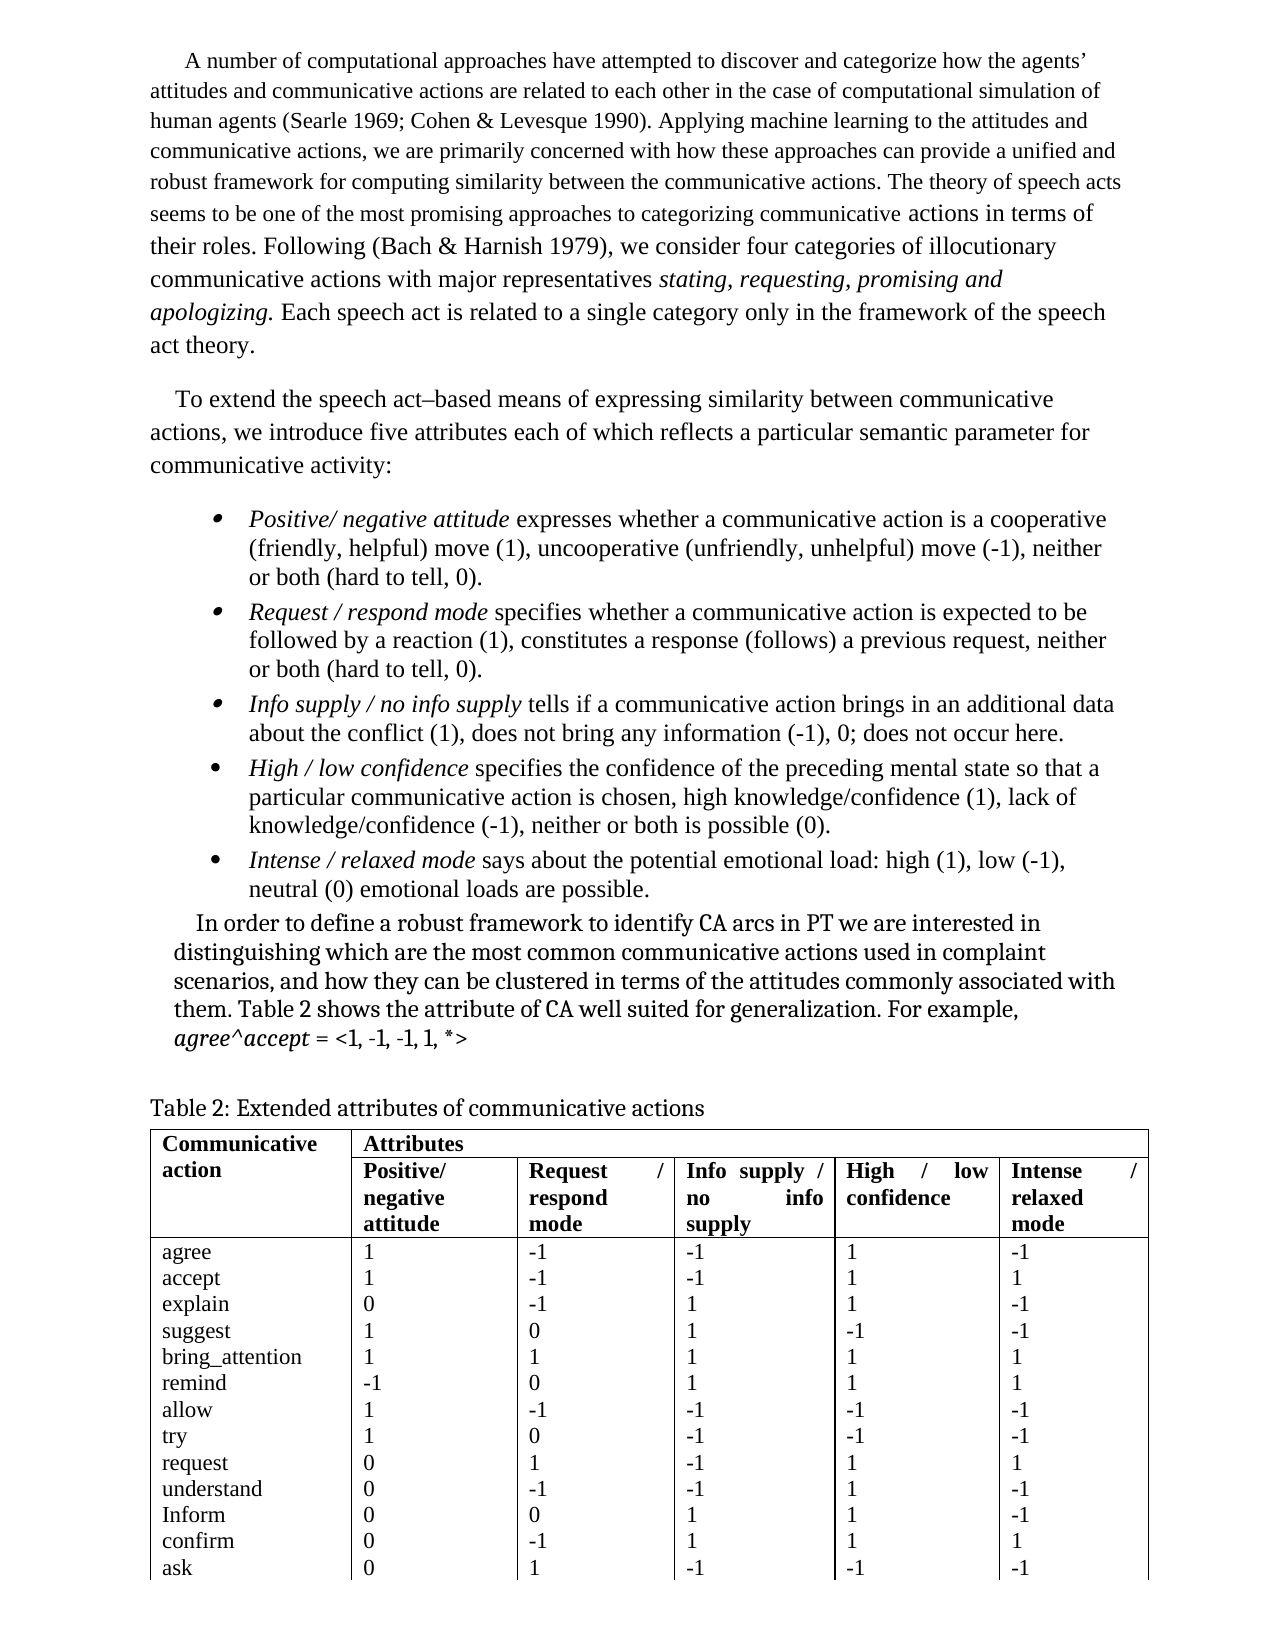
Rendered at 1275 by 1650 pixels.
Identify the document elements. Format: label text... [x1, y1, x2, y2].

table_cell -1 [836, 1554, 999, 1580]
table_cell 1 [352, 1317, 517, 1343]
table_cell 0 [518, 1317, 674, 1343]
table_cell -1 [1000, 1501, 1148, 1528]
table_cell -1 [675, 1449, 834, 1475]
table_cell 0 [352, 1528, 517, 1554]
table_cell 0 [352, 1449, 517, 1475]
table_cell -1 [518, 1238, 674, 1264]
table_cell 1 [836, 1264, 999, 1290]
table_cell 1 [836, 1528, 999, 1554]
table_cell 0 [352, 1501, 517, 1528]
table_cell 1 [518, 1343, 674, 1369]
table_cell 1 [675, 1317, 834, 1343]
table_cell -1 [675, 1264, 834, 1290]
table_cell 1 [675, 1370, 834, 1396]
table_cell 1 [836, 1475, 999, 1501]
table_cell Info supply / no info supply [675, 1158, 834, 1237]
table_cell 1 [1000, 1449, 1148, 1475]
table_cell -1 [518, 1264, 674, 1290]
table_cell 1 [836, 1290, 999, 1317]
table_header Attributes [352, 1130, 1148, 1157]
text A number of computational approaches have attempted to discover and categorize how the agents’ attitudes and communicative actions are related to each other in the case of computational simulation of human agents (Searle 1969; Cohen & Levesque 1990). Applying machine learning to the attitudes and communicative actions, we are primarily concerned with how these approaches can provide a unified and robust framework for computing similarity between the communicative actions. The theory of speech acts seems to be one of the most promising approaches to categorizing communicative actions in terms of their roles. Following (Bach & Harnish 1979), we consider four categories of illocutionary communicative actions with major representatives stating, requesting, promising and apologizing. Each speech act is related to a single category only in the framework of the speech act theory. [150, 47, 1125, 359]
table_cell 1 [675, 1528, 834, 1554]
table_cell -1 [1000, 1554, 1148, 1580]
table_cell 1 [836, 1449, 999, 1475]
table_cell 1 [352, 1264, 517, 1290]
table_cell 1 [1000, 1264, 1148, 1290]
table_cell -1 [1000, 1238, 1148, 1264]
table_cell -1 [1000, 1475, 1148, 1501]
list Intense / relaxed mode says about the potential emotional load: high (1), low (-1), neutral (0) emotional loads are possible. [211, 845, 1125, 903]
table_cell request [151, 1449, 351, 1475]
table_cell -1 [675, 1422, 834, 1448]
table_cell 0 [352, 1475, 517, 1501]
table_cell 1 [836, 1370, 999, 1396]
table_cell Request / respond mode [518, 1158, 674, 1237]
table_cell 1 [675, 1290, 834, 1317]
table_cell -1 [836, 1317, 999, 1343]
table_cell 1 [836, 1343, 999, 1369]
table_cell High / low confidence [836, 1158, 999, 1237]
table_cell ask [151, 1554, 351, 1580]
table_cell -1 [836, 1396, 999, 1422]
table_cell Intense / relaxed mode [1000, 1158, 1148, 1237]
table_cell accept [151, 1264, 351, 1290]
table_cell -1 [518, 1528, 674, 1554]
text To extend the speech act–based means of expressing similarity between communicative actions, we introduce five attributes each of which reflects a particular semantic parameter for communicative activity: [150, 384, 1125, 479]
table_cell 1 [1000, 1343, 1148, 1369]
table_cell 1 [352, 1396, 517, 1422]
table_cell -1 [1000, 1396, 1148, 1422]
table_cell 1 [352, 1343, 517, 1369]
table_cell 1 [518, 1554, 674, 1580]
table_cell 1 [352, 1238, 517, 1264]
table_cell -1 [518, 1290, 674, 1317]
table_cell try [151, 1422, 351, 1448]
table_cell 1 [1000, 1528, 1148, 1554]
table_cell -1 [836, 1422, 999, 1448]
table_cell 1 [518, 1449, 674, 1475]
list Request / respond mode specifies whether a communicative action is expected to be followed by a reaction (1), constitutes a response (follows) a previous request, neither or both (hard to tell, 0). [211, 597, 1125, 683]
table_cell -1 [675, 1238, 834, 1264]
table_cell 1 [352, 1422, 517, 1448]
table_cell 1 [836, 1501, 999, 1528]
table_cell confirm [151, 1528, 351, 1554]
table_cell -1 [675, 1475, 834, 1501]
table_cell understand [151, 1475, 351, 1501]
table_cell 1 [1000, 1370, 1148, 1396]
table_cell 1 [675, 1501, 834, 1528]
list Info supply / no info supply tells if a communicative action brings in an additional data about the conflict (1), does not bring any information (-1), 0; does not occur here. [211, 689, 1125, 747]
table_cell -1 [518, 1396, 674, 1422]
table_cell 1 [836, 1238, 999, 1264]
table_cell 0 [518, 1501, 674, 1528]
table_cell Positive/ negative attitude [352, 1158, 517, 1237]
table_cell 0 [352, 1290, 517, 1317]
table_cell bring_attention [151, 1343, 351, 1369]
table_cell -1 [1000, 1317, 1148, 1343]
table_cell allow [151, 1396, 351, 1422]
list Positive/ negative attitude expresses whether a communicative action is a cooperative (friendly, helpful) move (1), uncooperative (unfriendly, unhelpful) move (-1), neither or both (hard to tell, 0). [211, 504, 1125, 590]
table_header Communicative action [151, 1130, 351, 1237]
table_cell -1 [675, 1396, 834, 1422]
table_cell 1 [675, 1343, 834, 1369]
table_cell Inform [151, 1501, 351, 1528]
table_cell -1 [675, 1554, 834, 1580]
table_cell 0 [352, 1554, 517, 1580]
list High / low confidence specifies the confidence of the preceding mental state so that a particular communicative action is chosen, high knowledge/confidence (1), lack of knowledge/confidence (-1), neither or both is possible (0). [211, 753, 1125, 839]
table_cell -1 [518, 1475, 674, 1501]
text In order to define a robust framework to identify CA arcs in PT we are interested in distinguishing which are the most common communicative actions used in complaint scenarios, and how they can be clustered in terms of the attitudes commonly associated with them. Table 2 shows the attribute of CA well suited for generalization. For example, agree^accept = <1, -1, -1, 1, *> [174, 909, 1125, 1053]
table_cell agree [151, 1238, 351, 1264]
table_cell remind [151, 1370, 351, 1396]
table_cell -1 [1000, 1290, 1148, 1317]
table_cell explain [151, 1290, 351, 1317]
table_cell -1 [1000, 1422, 1148, 1448]
table_cell suggest [151, 1317, 351, 1343]
table_cell 0 [518, 1422, 674, 1448]
text Table 2: Extended attributes of communicative actions [150, 1094, 1125, 1123]
table_cell -1 [352, 1370, 517, 1396]
table_cell 0 [518, 1370, 674, 1396]
